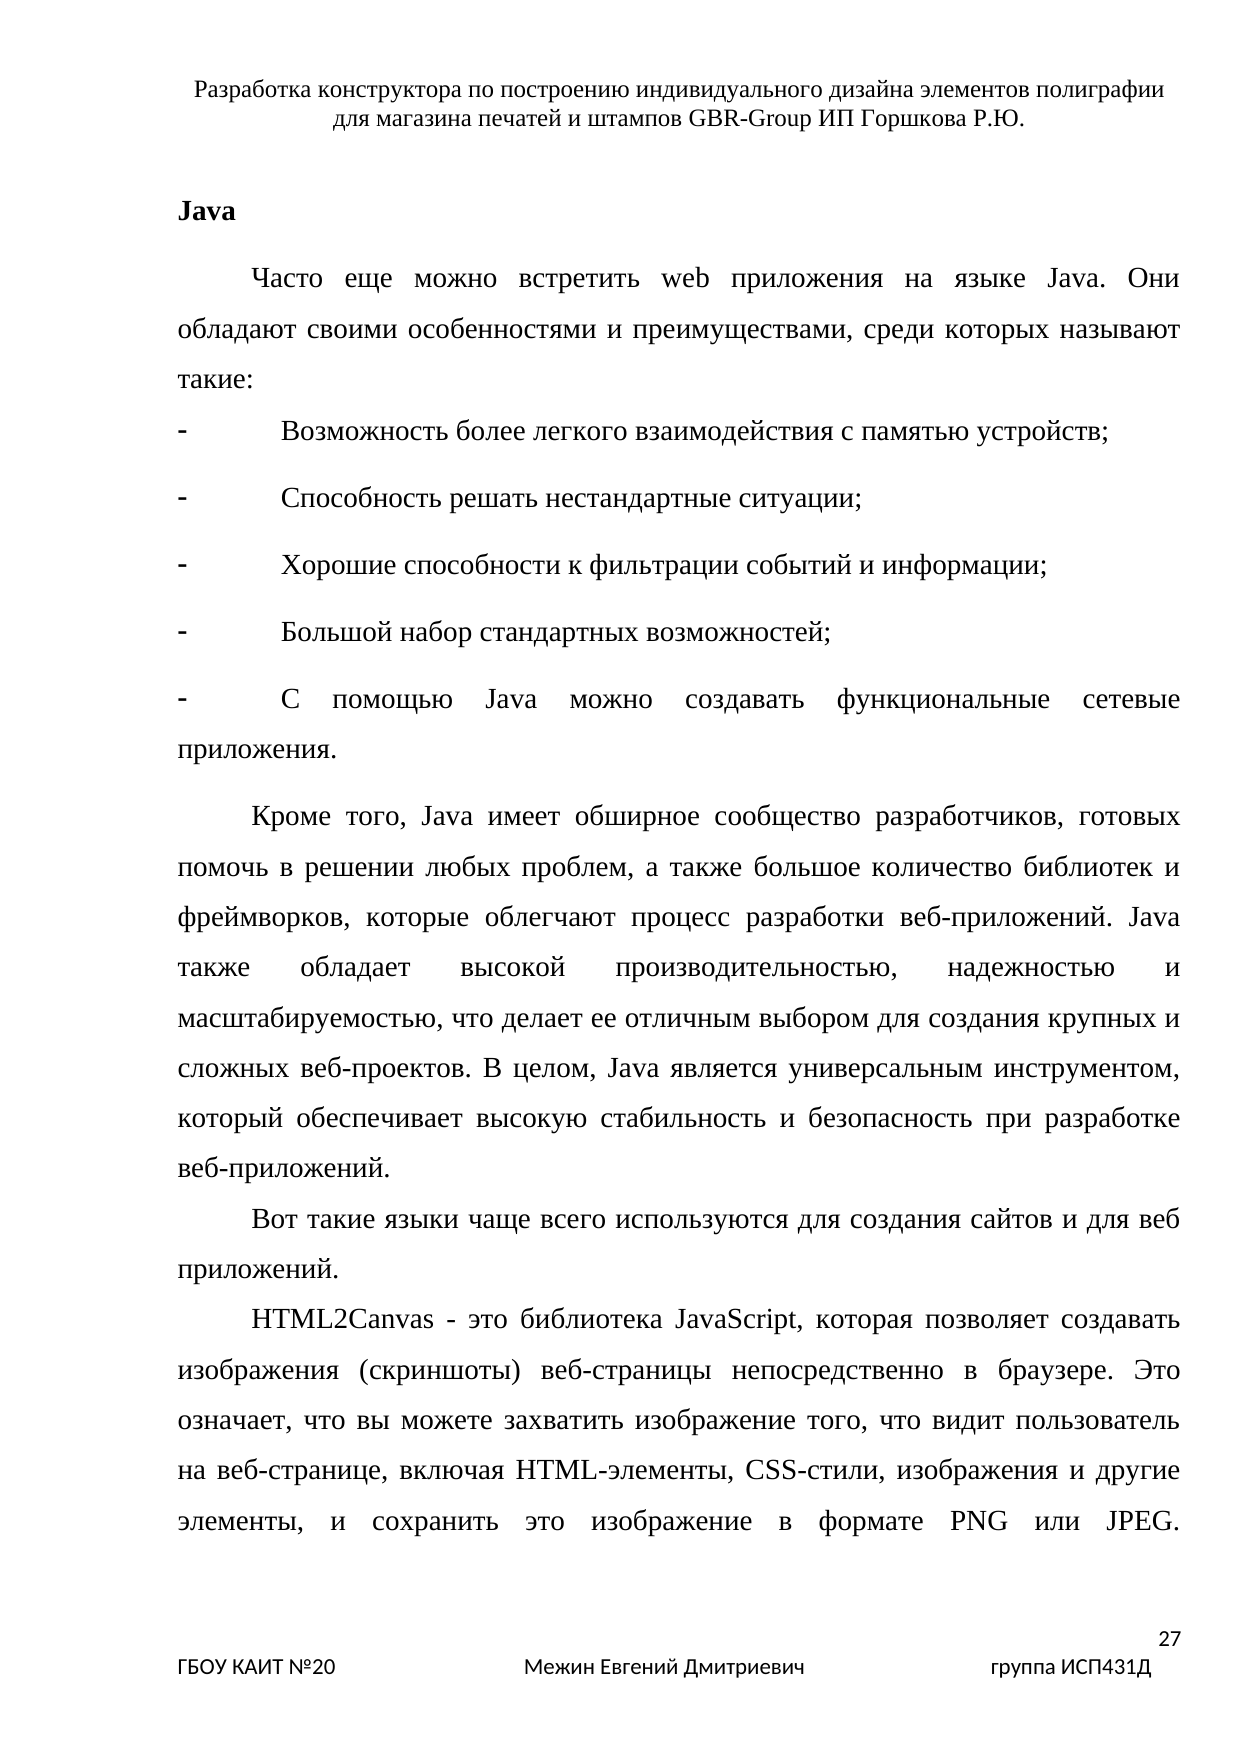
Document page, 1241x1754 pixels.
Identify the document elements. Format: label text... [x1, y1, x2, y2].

text Вот такие языки чаще всего используются для создания сайтов и для веб приложений. [177, 1201, 1181, 1285]
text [177, 1302, 1181, 1578]
text Кроме того, Java имеет обширное сообщество разработчиков, готовых помочь в решении любых проблем, а также большое количество библиотек и фреймворков, которые облегчают процесс разработки веб-приложений. Java также обладает высокой производительностью, надежностью и масштабируемостью, что делает ее отличным выбором для создания крупных и сложных веб-проектов. В целом, Java является универсальным инструментом, который обеспечивает высокую стабильность и безопасность при разработке веб-приложений. [177, 798, 1181, 1184]
text Java [177, 193, 1181, 227]
text Часто еще можно встретить web приложения на языке Java. Они обладают своими особенностями и преимуществами, среди которых называют такие: [177, 260, 1181, 394]
list Способность решать нестандартные ситуации; [177, 480, 1181, 513]
list Возможность более легкого взаимодействия с памятью устройств; [177, 413, 1181, 446]
list Хорошие способности к фильтрации событий и информации; [177, 547, 1181, 581]
list Большой набор стандартных возможностей; [177, 614, 1181, 648]
list С помощью Java можно создавать функциональные сетевые приложения. [177, 681, 1181, 765]
